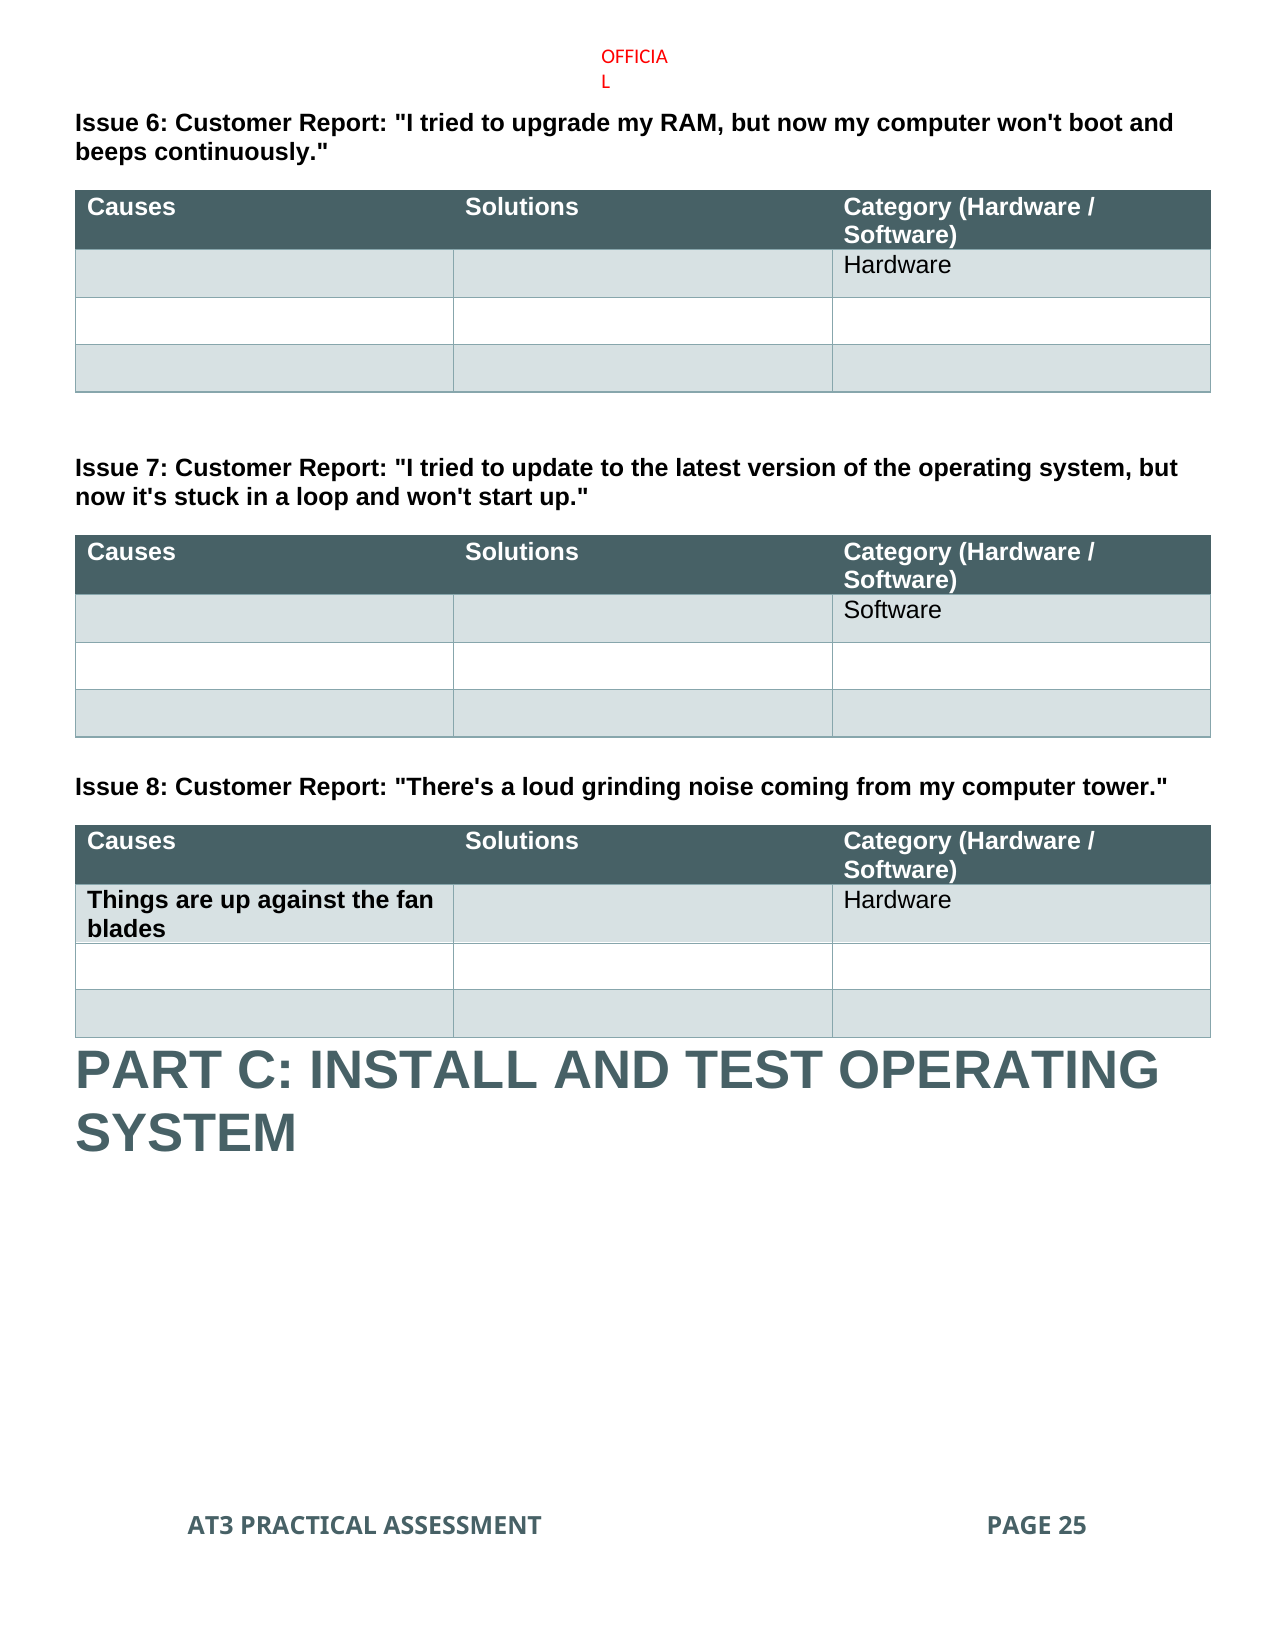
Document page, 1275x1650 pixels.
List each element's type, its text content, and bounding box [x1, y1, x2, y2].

table_cell [454, 595, 832, 642]
subtitle Issue 7: Customer Report: "I tried to update to the latest version of the operating system, but now it's stuck in a loop and won't start up." [75, 453, 1200, 510]
table_cell [76, 345, 453, 391]
table_cell [76, 990, 453, 1037]
table_cell [833, 944, 1210, 989]
table_header Causes [76, 826, 453, 884]
table_cell Things are up against the fan blades [76, 885, 453, 942]
table_cell Hardware [833, 250, 1210, 297]
table_cell [833, 990, 1210, 1037]
subtitle Issue 6: Customer Report: "I tried to upgrade my RAM, but now my computer won't boot and beeps continuously." [75, 108, 1200, 165]
table_cell [76, 298, 453, 343]
table_cell [76, 643, 453, 688]
table_header Solutions [454, 191, 832, 249]
table_cell [454, 885, 832, 942]
table_cell [76, 250, 453, 297]
table_header Causes [76, 191, 453, 249]
table_cell [833, 298, 1210, 343]
table_cell [454, 250, 832, 297]
table_cell [454, 990, 832, 1037]
table_header Category (Hardware / Software) [833, 536, 1210, 594]
table_cell [833, 345, 1210, 391]
table_cell [454, 298, 832, 343]
table_header Solutions [454, 826, 832, 884]
table_cell [454, 944, 832, 989]
table_cell Hardware [833, 885, 1210, 942]
subtitle PART C: INSTALL AND TEST OPERATING SYSTEM [75, 1038, 1200, 1162]
table_cell Software [833, 595, 1210, 642]
table_cell [454, 345, 832, 391]
table_header Category (Hardware / Software) [833, 826, 1210, 884]
subtitle Issue 8: Customer Report: "There's a loud grinding noise coming from my computer tower." [75, 772, 1200, 800]
table_cell [76, 595, 453, 642]
table_cell [833, 690, 1210, 736]
table_header Category (Hardware / Software) [833, 191, 1210, 249]
table_cell [454, 643, 832, 688]
table_cell [454, 690, 832, 736]
table_cell [76, 690, 453, 736]
table_cell [76, 944, 453, 989]
table_cell [833, 643, 1210, 688]
table_header Causes [76, 536, 453, 594]
table_header Solutions [454, 536, 832, 594]
